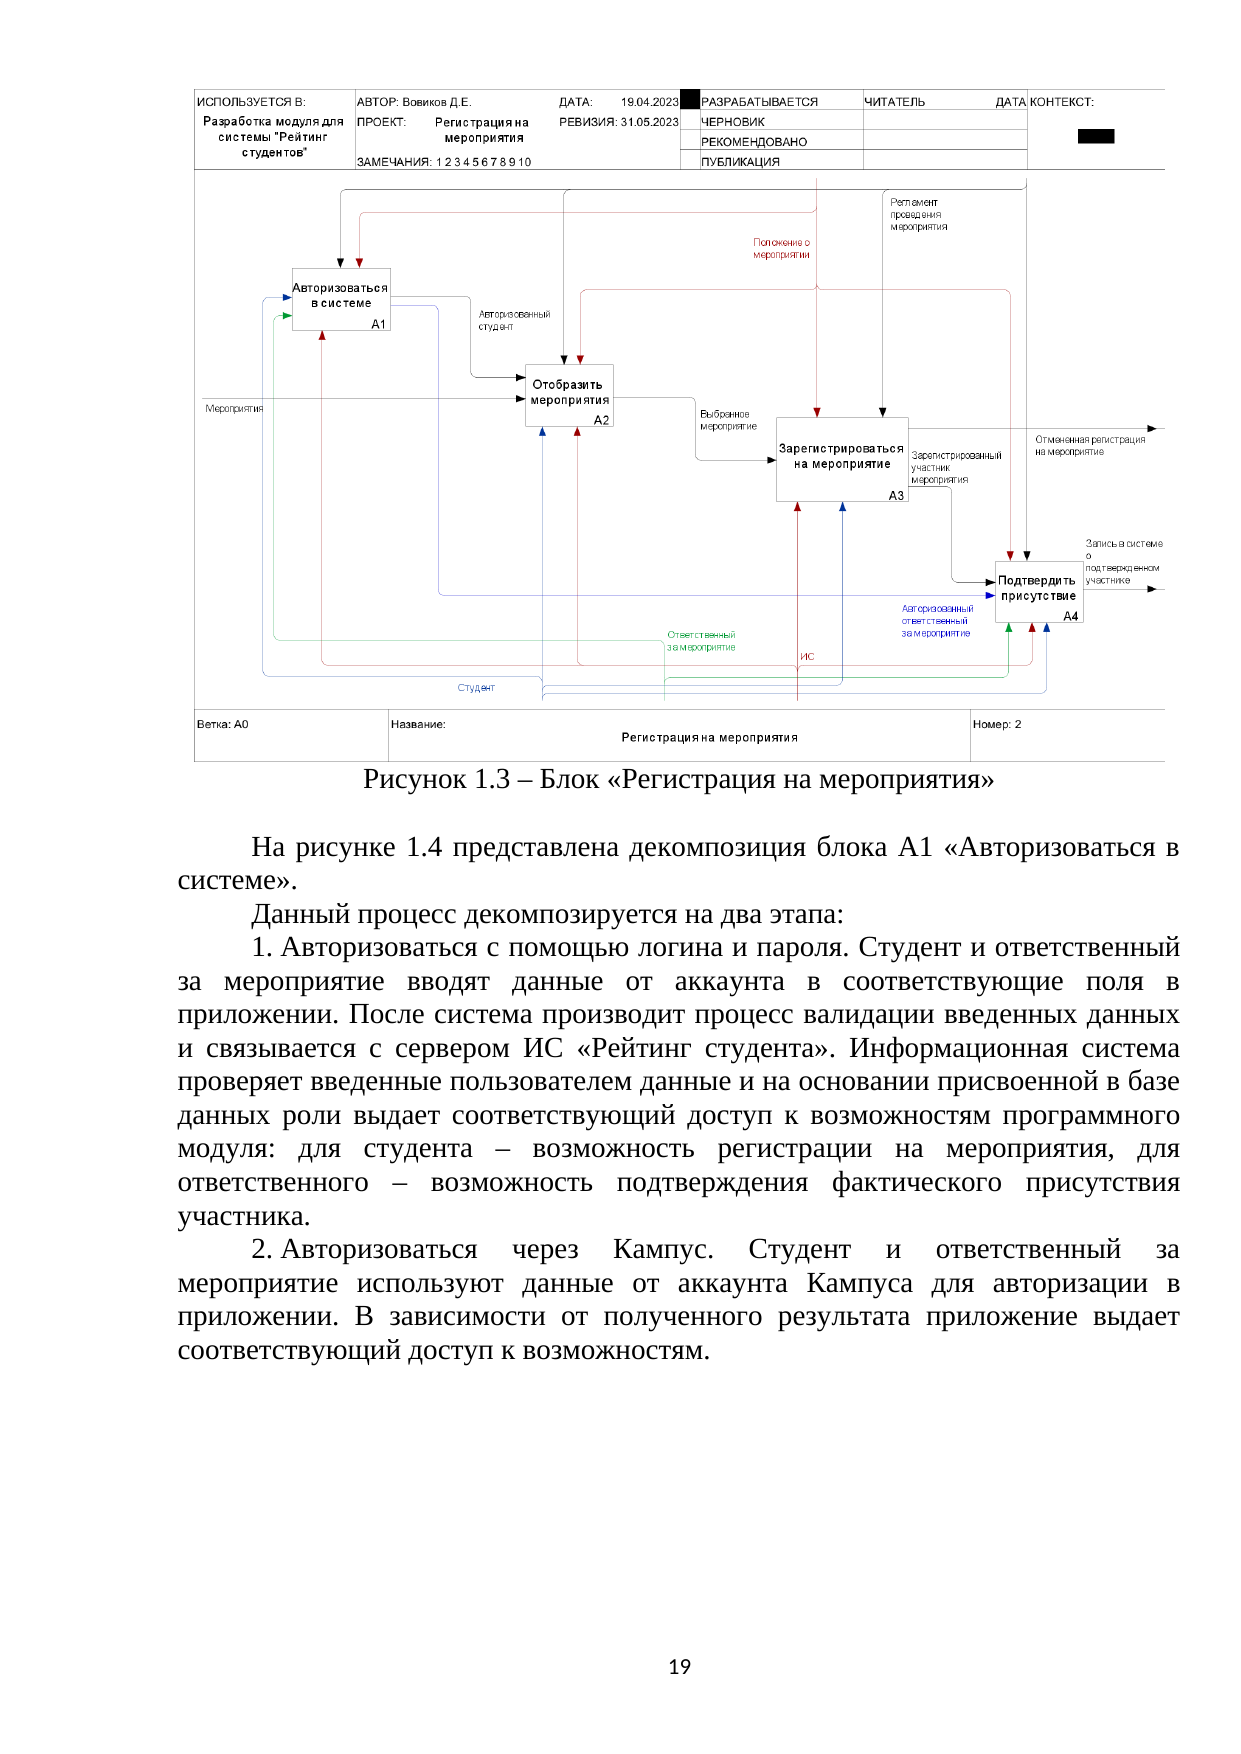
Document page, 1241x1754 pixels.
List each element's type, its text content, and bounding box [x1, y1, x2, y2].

list Авторизоваться через Кампус. Студент и ответственный за мероприятие используют данные от аккаунта Кампуса для авторизации в приложении. В зависимости от полученного результата приложение выдает соответствующий доступ к возможностям. [177, 1231, 1181, 1365]
text Рисунок 1.3 – Блок «Регистрация на мероприятия» [177, 762, 1181, 795]
picture [193, 88, 1165, 762]
list Авторизоваться с помощью логина и пароля. Студент и ответственный за мероприятие вводят данные от аккаунта в соответствующие поля в приложении. После система производит процесс валидации введенных данных и связывается с сервером ИС «Рейтинг студента». Информационная система проверяет введенные пользователем данные и на основании присвоенной в базе данных роли выдает соответствующий доступ к возможностям программного модуля: для студента – возможность регистрации на мероприятия, для ответственного – возможность подтверждения фактического присутствия участника. [177, 929, 1181, 1231]
text На рисунке 1.4 представлена декомпозиция блока А1 «Авторизоваться в системе». [177, 829, 1181, 896]
text Данный процесс декомпозируется на два этапа: [177, 896, 1181, 929]
